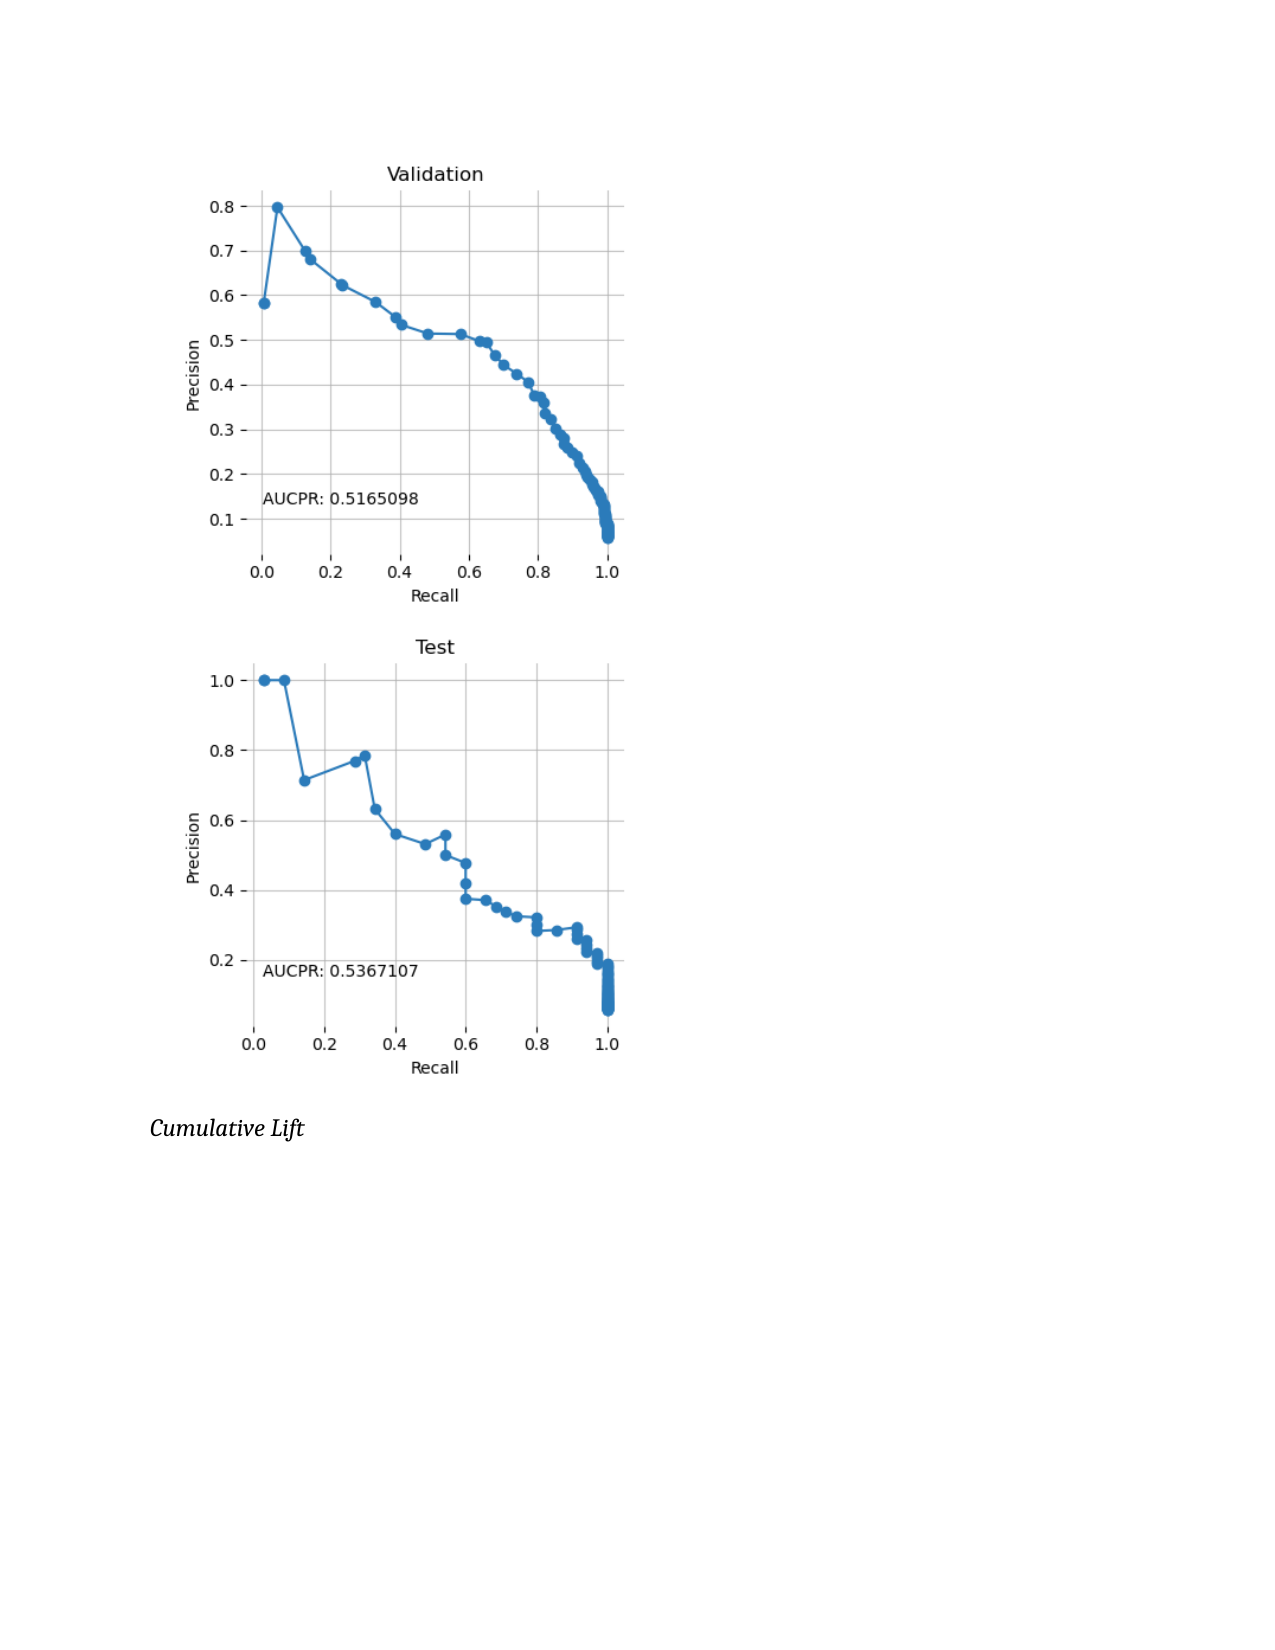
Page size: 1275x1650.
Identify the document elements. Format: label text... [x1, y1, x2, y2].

picture [168, 150, 642, 1095]
text Cumulative Lift [150, 1113, 1125, 1142]
